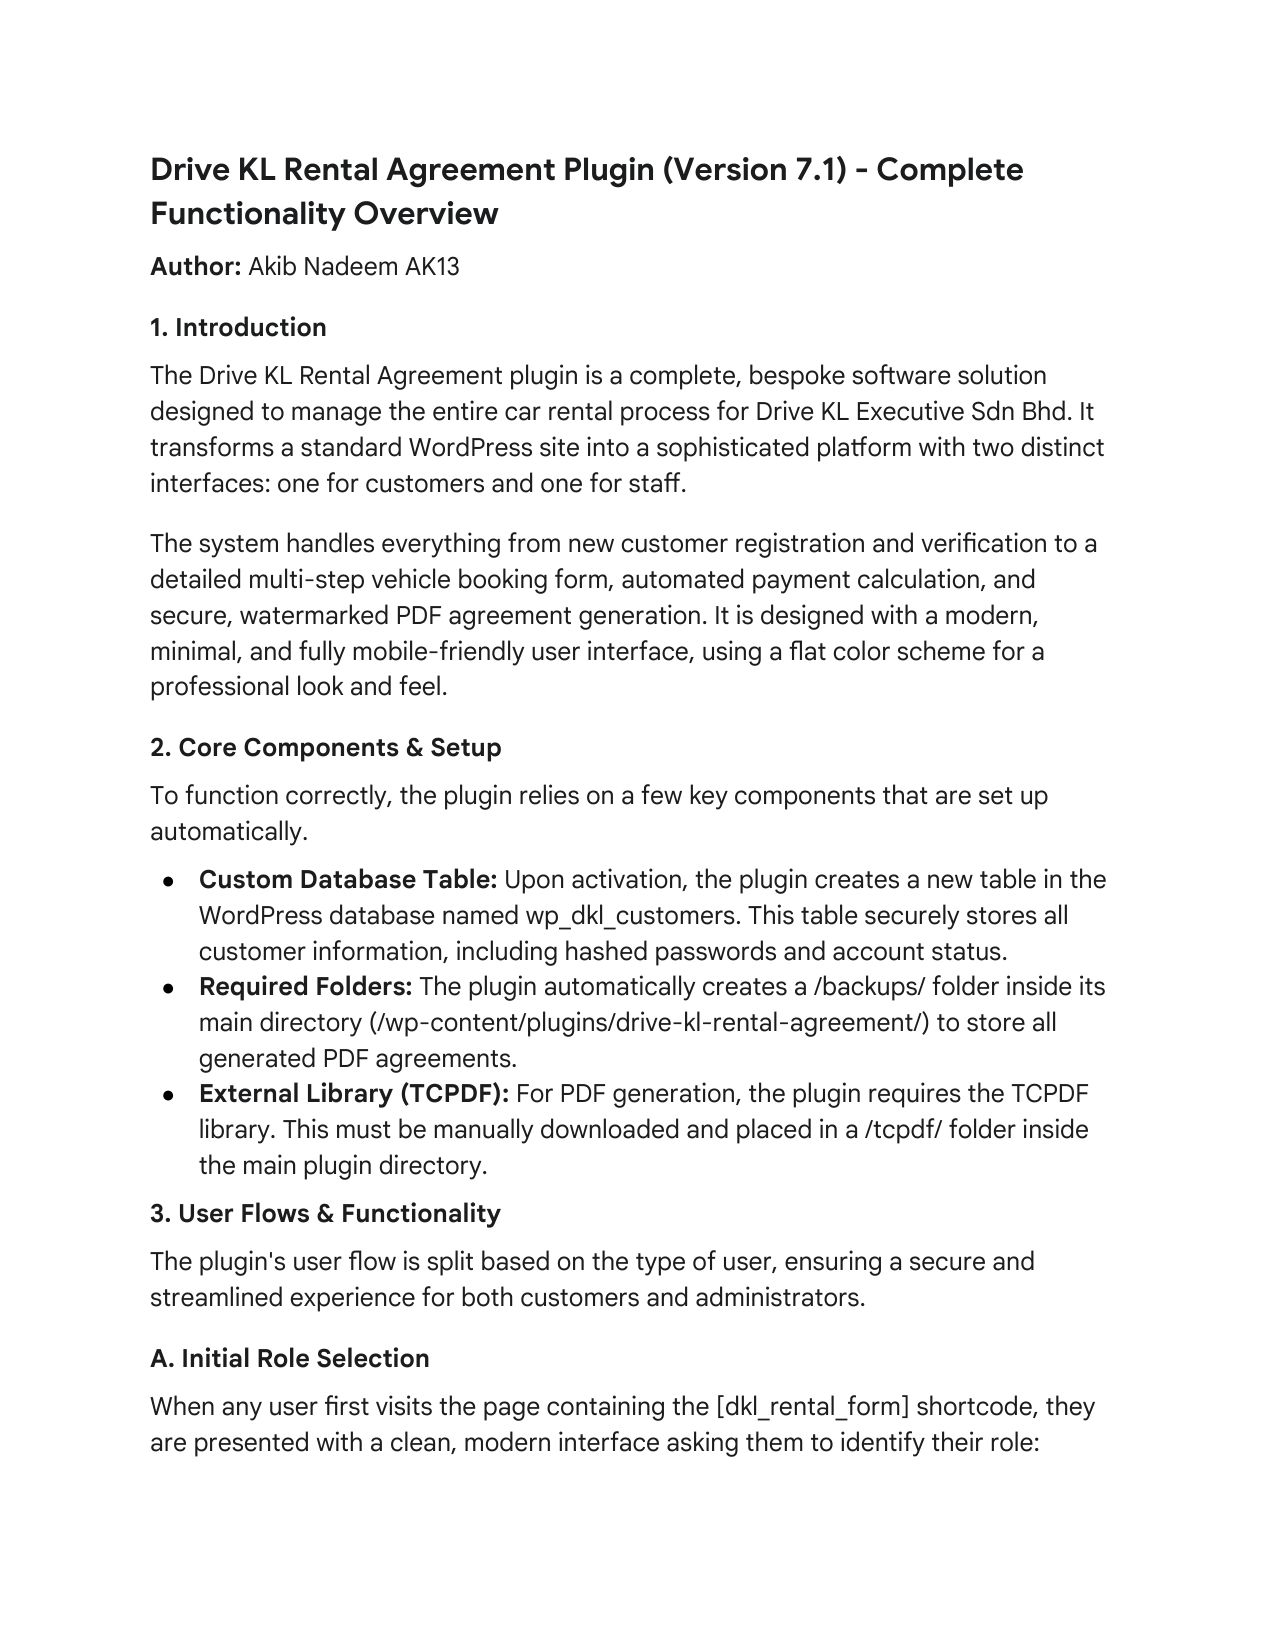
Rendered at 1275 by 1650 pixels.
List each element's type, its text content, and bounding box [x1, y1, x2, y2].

text To function correctly, the plugin relies on a few key components that are set up automatically. [150, 780, 1125, 847]
text The Drive KL Rental Agreement plugin is a complete, bespoke software solution designed to manage the entire car rental process for Drive KL Executive Sdn Bhd. It transforms a standard WordPress site into a sophisticated platform with two distinct interfaces: one for customers and one for staff. [150, 361, 1125, 499]
text When any user first visits the page containing the [dkl_rental_form] shortcode, they are presented with a clean, modern interface asking them to identify their role: [150, 1391, 1125, 1458]
list External Library (TCPDF): For PDF generation, the plugin requires the TCPDF library. This must be manually downloaded and placed in a /tcpdf/ folder inside the main plugin directory. [161, 1079, 1125, 1182]
list Required Folders: The plugin automatically creates a /backups/ folder inside its main directory (/wp-content/plugins/drive-kl-rental-agreement/) to store all generated PDF agreements. [161, 972, 1125, 1074]
subtitle 3. User Flows & Functionality [150, 1198, 1125, 1230]
list Custom Database Table: Upon activation, the plugin creates a new table in the WordPress database named wp_dkl_customers. This table securely stores all customer information, including hashed passwords and account status. [161, 864, 1125, 967]
text The plugin's user flow is split based on the type of user, ensuring a secure and streamlined experience for both customers and administrators. [150, 1247, 1125, 1314]
subtitle 2. Core Components & Setup [150, 732, 1125, 763]
subtitle Drive KL Rental Agreement Plugin (Version 7.1) - Complete Functionality Overview [150, 150, 1125, 234]
text The system handles everything from new customer registration and verification to a detailed multi-step vehicle booking form, automated payment calculation, and secure, watermarked PDF agreement generation. It is designed with a modern, minimal, and fully mobile-friendly user interface, using a flat color scheme for a professional look and feel. [150, 528, 1125, 703]
subtitle A. Initial Role Selection [150, 1343, 1125, 1374]
text Author: Akib Nadeem AK13 [150, 252, 1125, 283]
subtitle 1. Introduction [150, 312, 1125, 344]
